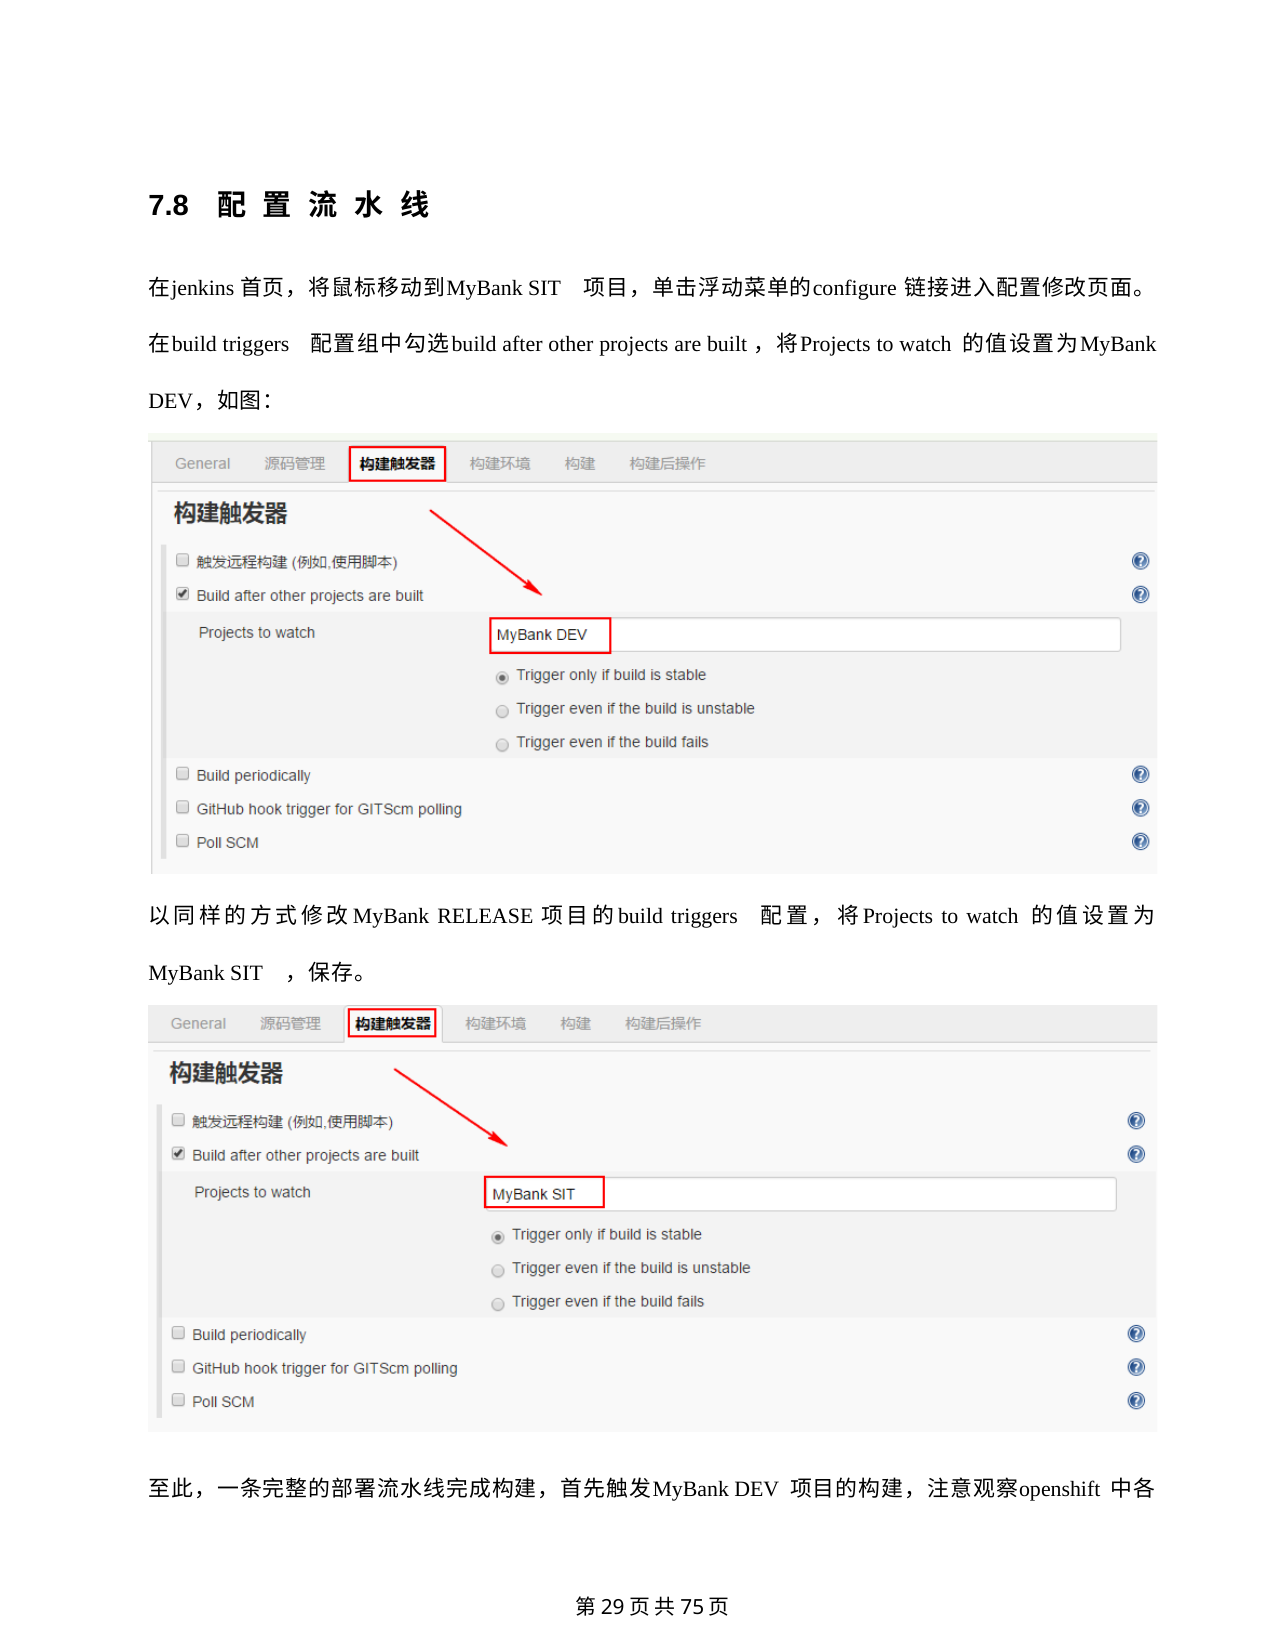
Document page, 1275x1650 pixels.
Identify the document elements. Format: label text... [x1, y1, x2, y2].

text 在jenkins首页，将鼠标移动到MyBank SIT项目，单击浮动菜单的configure链接进入配置修改页面。在build triggers配置组中勾选build after other projects are built，将Projects to watch的值设置为MyBank DEV，如图： [148, 267, 1156, 417]
picture [148, 433, 1158, 874]
subtitle 配置流水线 [148, 165, 1156, 240]
picture [148, 1005, 1158, 1432]
text 以同样的方式修改MyBank RELEASE项目的build triggers配置，将Projects to watch的值设置为MyBank SIT，保存。 [148, 896, 1156, 989]
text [148, 1468, 1156, 1505]
